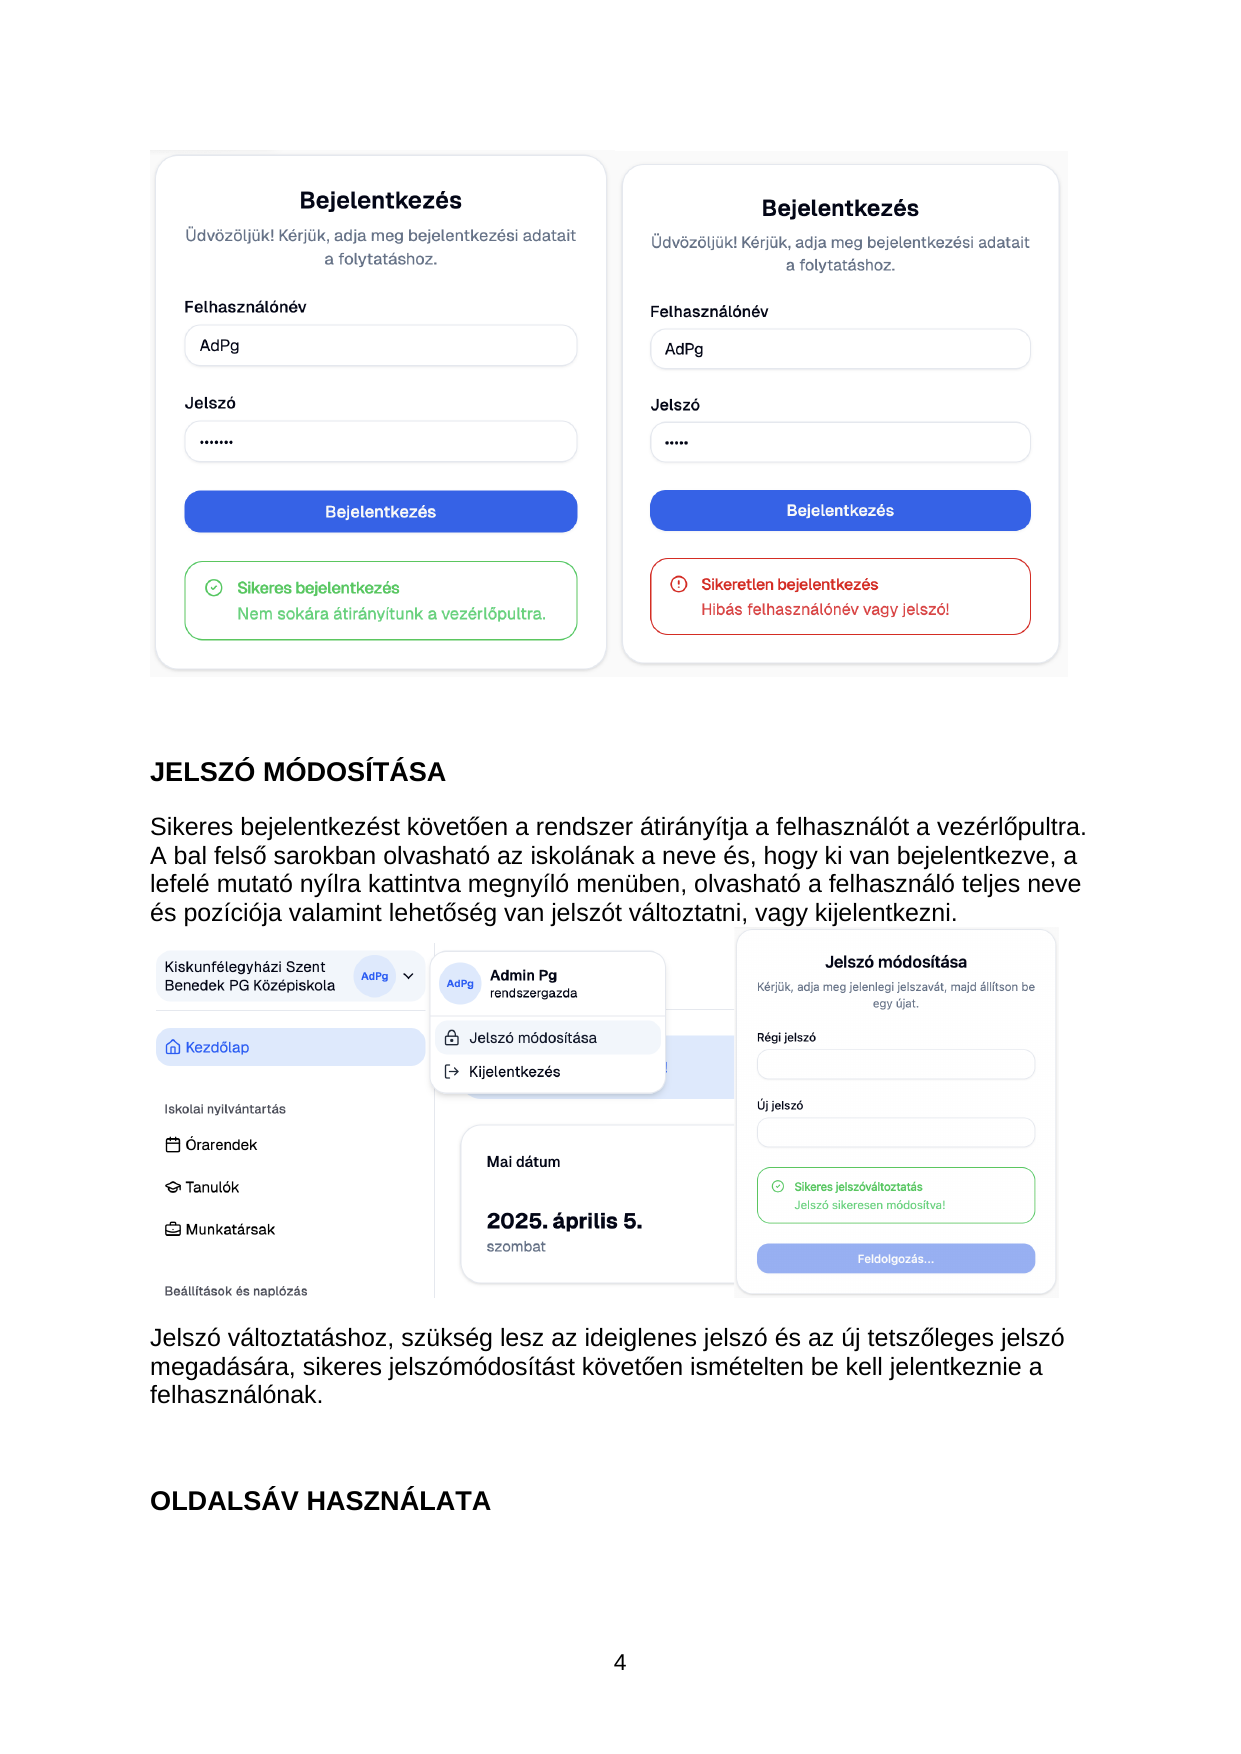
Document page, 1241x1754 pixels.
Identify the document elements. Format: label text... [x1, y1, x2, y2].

text JELSZÓ MÓDOSÍTÁSA [150, 756, 1090, 787]
picture [150, 927, 1059, 1298]
text Jelszó változtatáshoz, szükség lesz az ideiglenes jelszó és az új tetszőleges jelszó megadására, sikeres jelszómódosítást követően ismételten be kell jelentkeznie a felhasználónak. [150, 1323, 1090, 1409]
text OLDALSÁV HASZNÁLATA [150, 1485, 1090, 1517]
picture [150, 150, 1068, 677]
